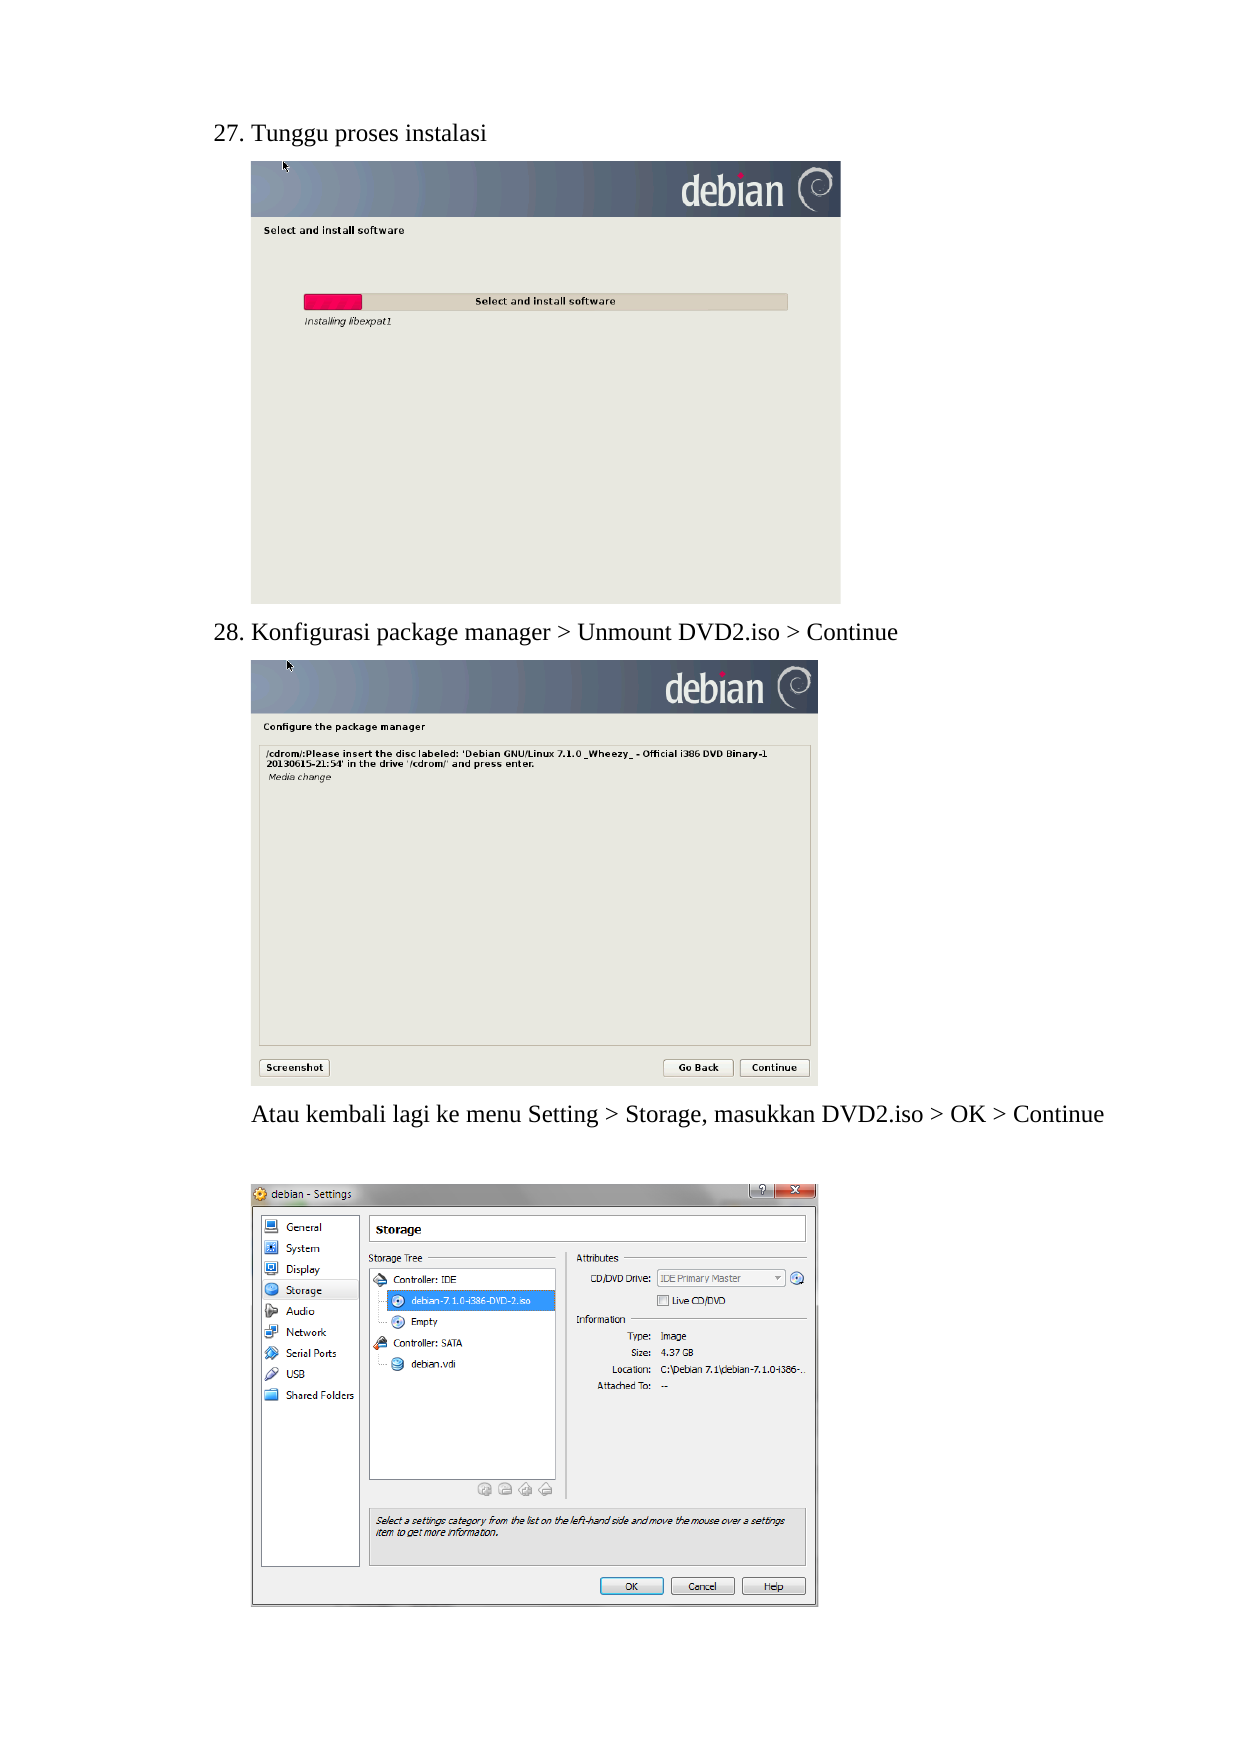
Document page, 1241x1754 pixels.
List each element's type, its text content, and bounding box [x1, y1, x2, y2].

picture [250, 161, 841, 604]
list Tunggu proses instalasi [213, 118, 1122, 147]
picture [250, 660, 818, 1086]
picture [250, 1184, 819, 1607]
list Atau kembali lagi ke menu Setting > Storage, masukkan DVD2.iso > OK > Continue [251, 1099, 1122, 1128]
list Konfigurasi package manager > Unmount DVD2.iso > Continue [213, 617, 1122, 646]
